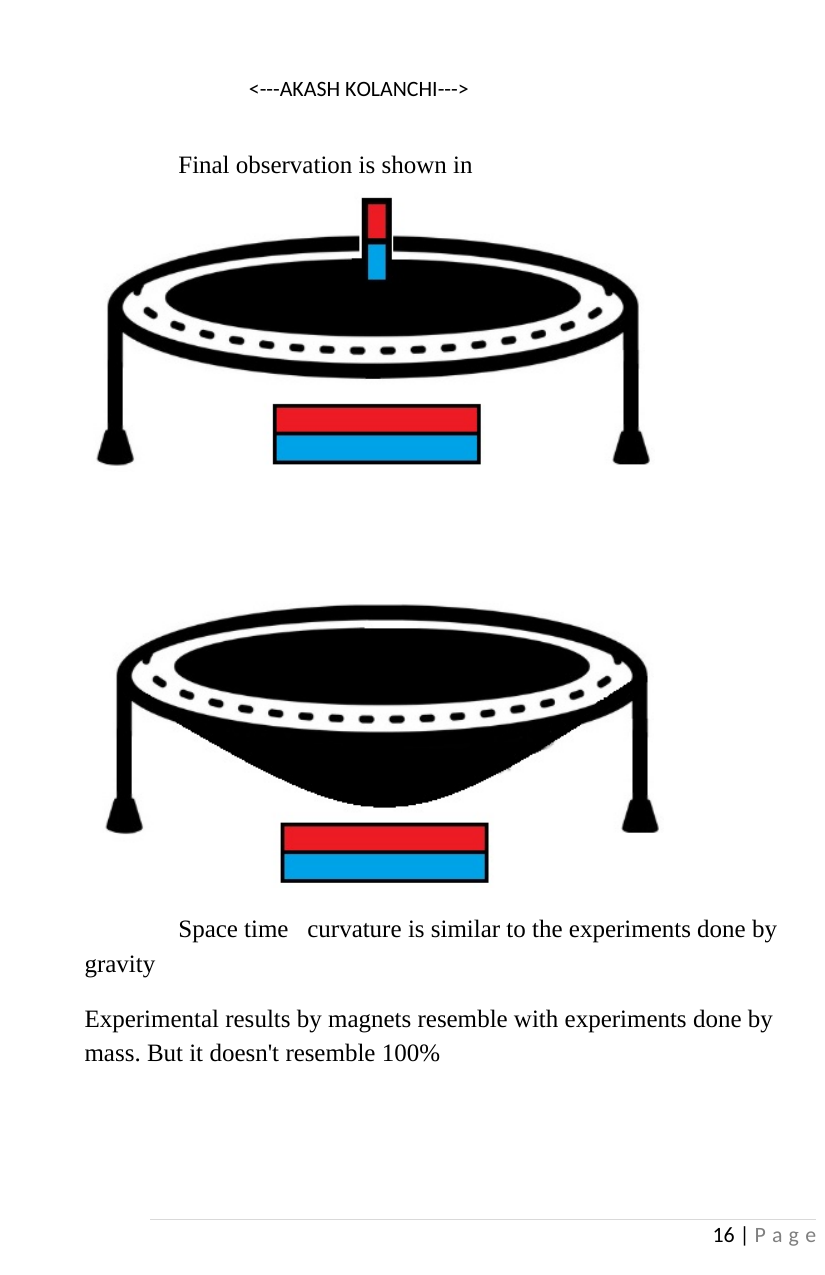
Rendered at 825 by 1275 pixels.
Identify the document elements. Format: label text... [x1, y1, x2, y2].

picture [93, 553, 709, 888]
text Space time curvature is similar to the experiments done by gravity [84, 914, 816, 977]
text Experimental results by magnets resemble with experiments done by mass. But it doesn't resemble 100% [84, 1004, 816, 1067]
picture [84, 184, 700, 472]
